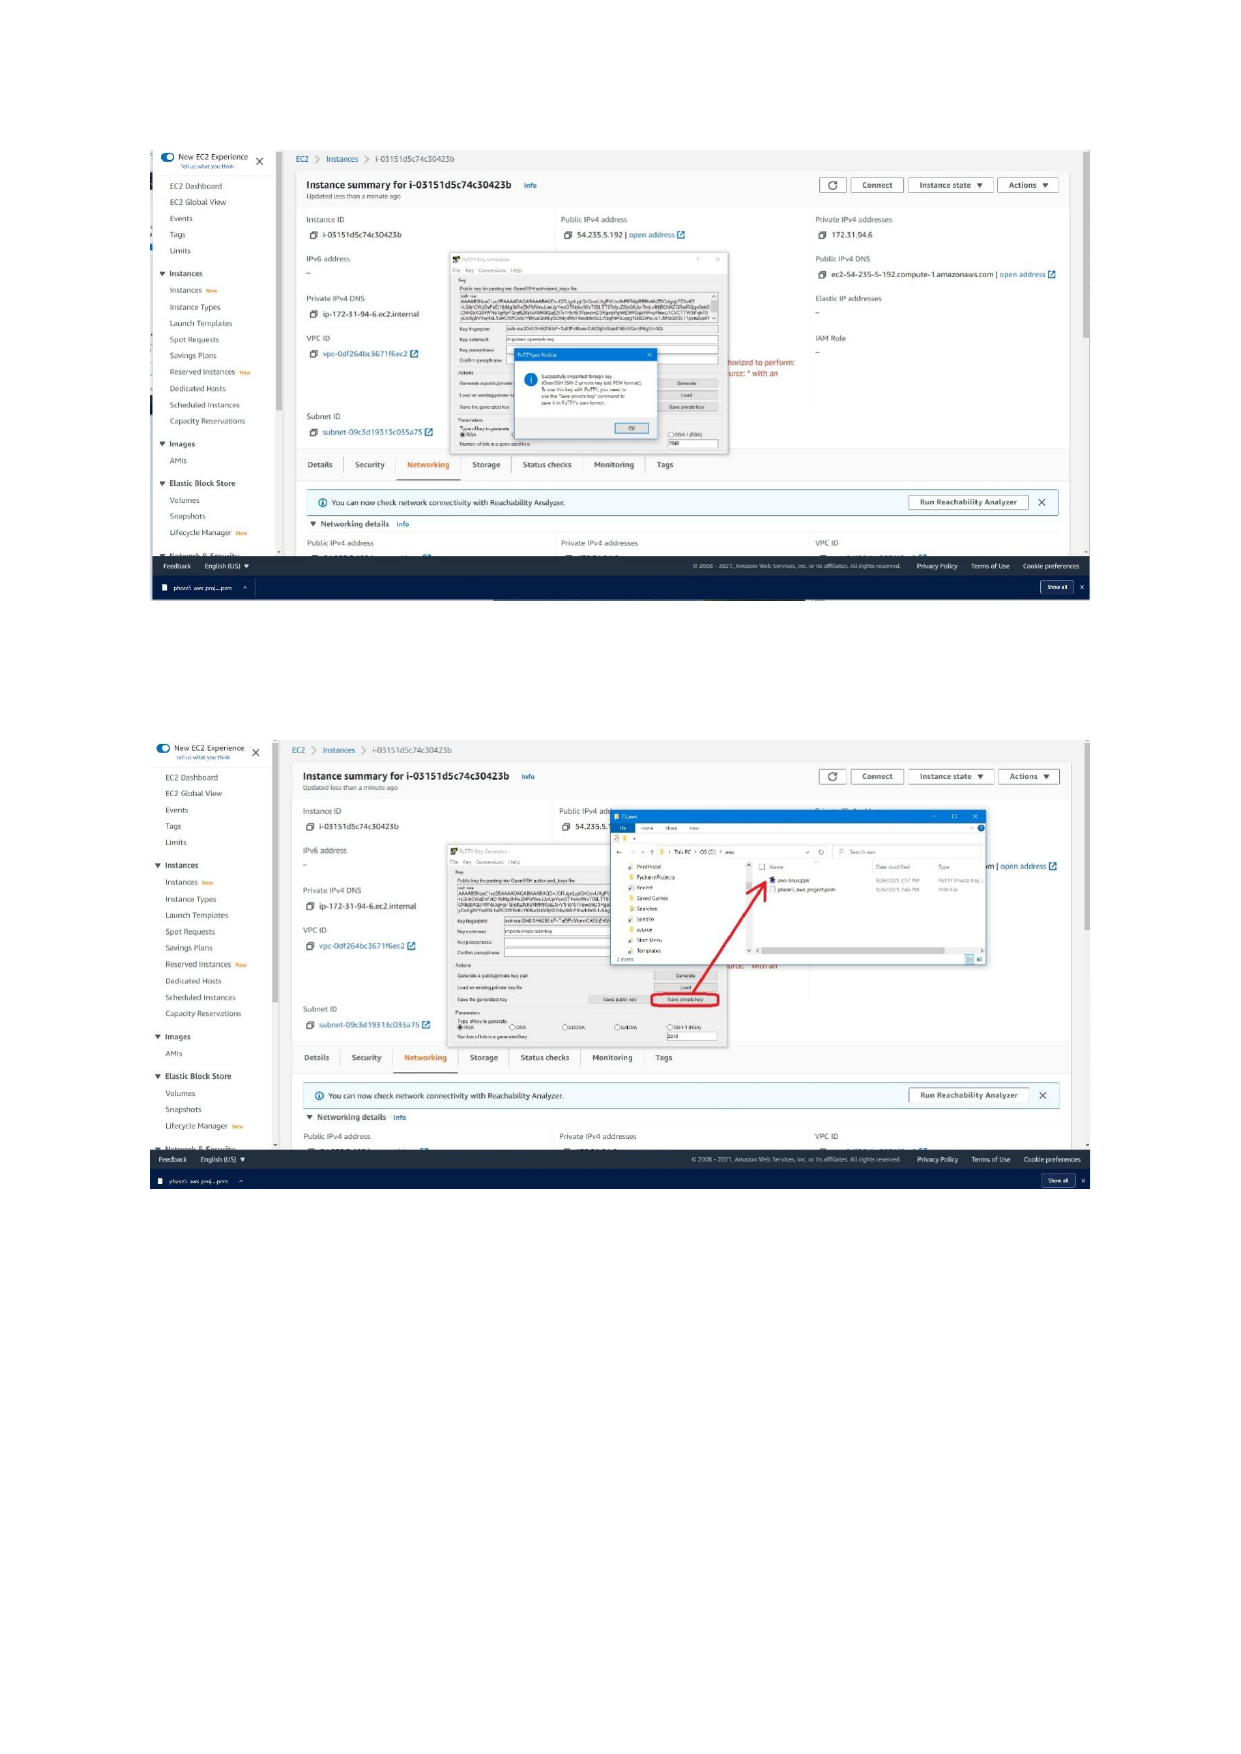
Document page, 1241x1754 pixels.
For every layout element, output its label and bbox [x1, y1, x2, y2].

picture [150, 150, 1091, 601]
picture [150, 740, 1091, 1189]
